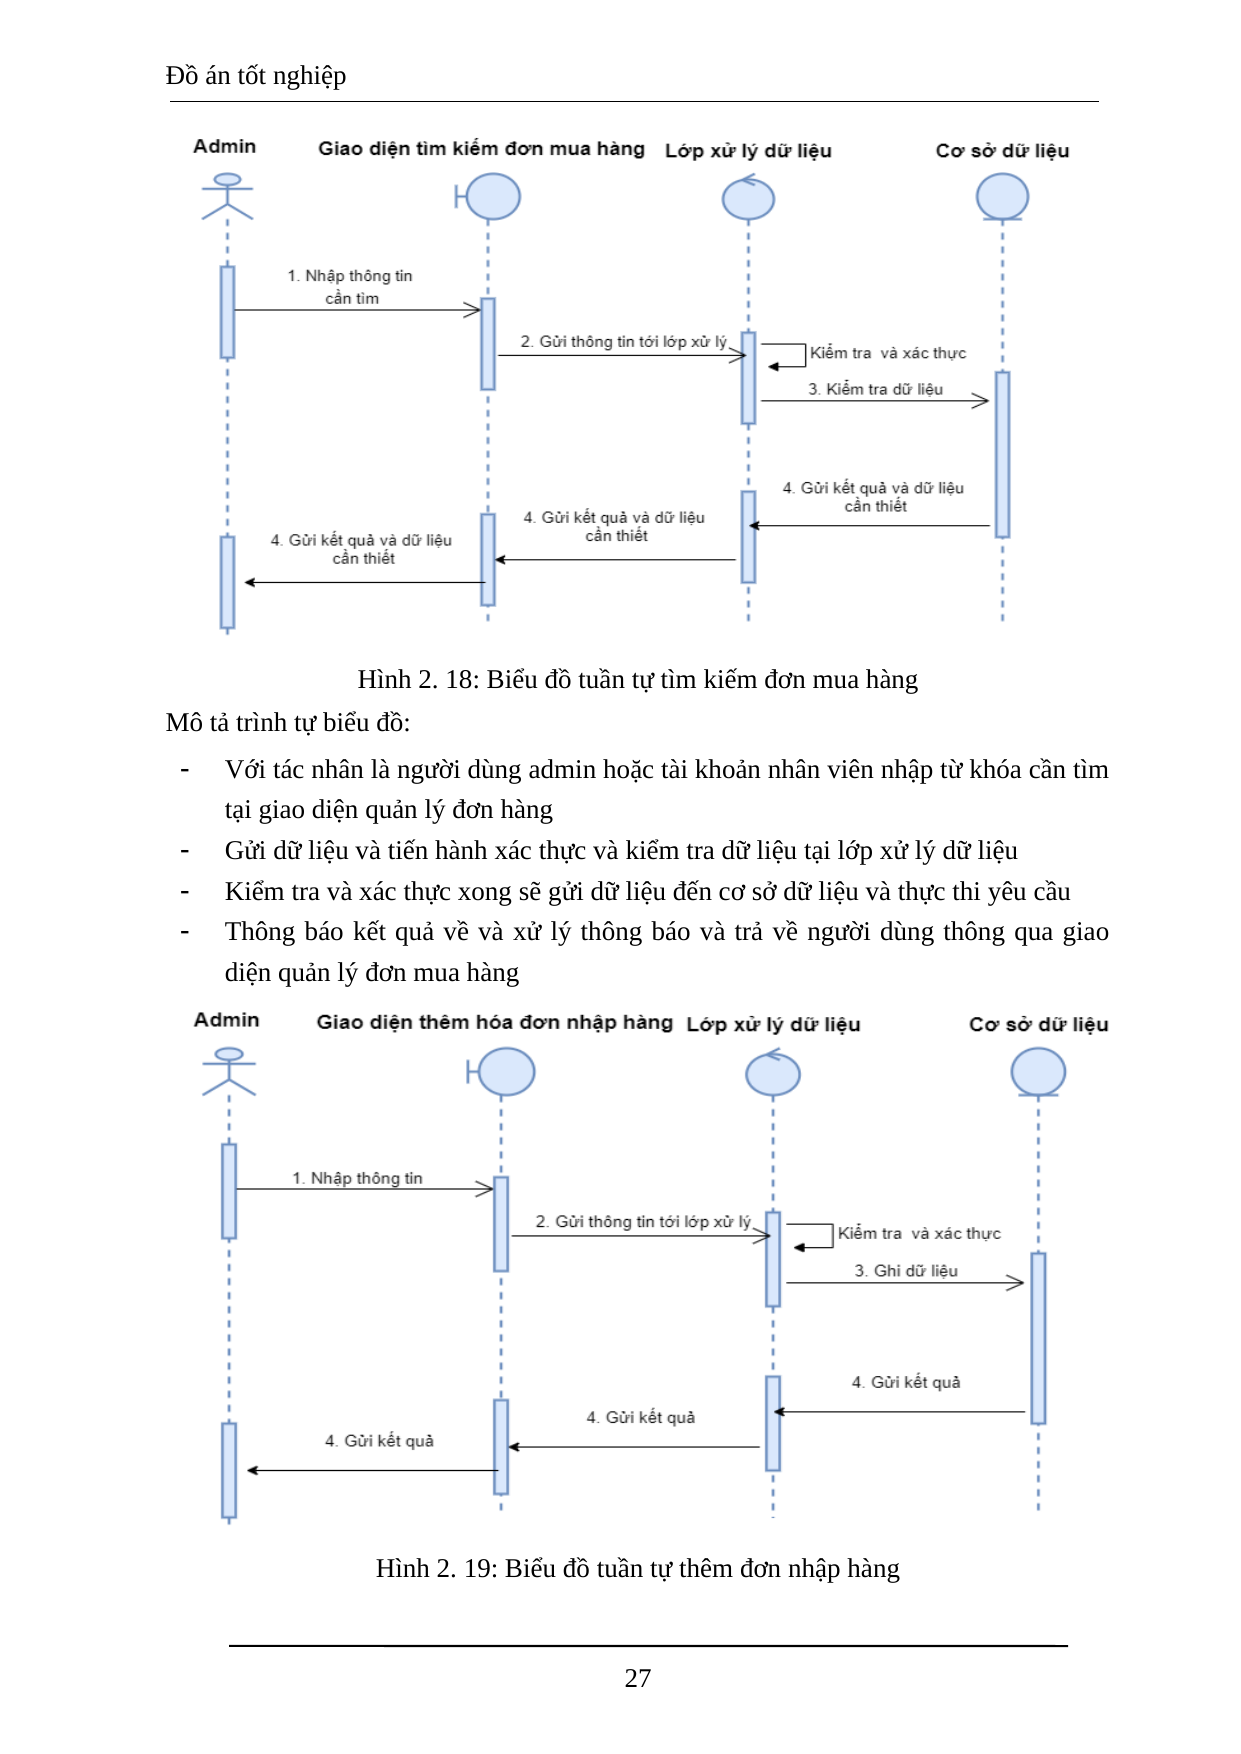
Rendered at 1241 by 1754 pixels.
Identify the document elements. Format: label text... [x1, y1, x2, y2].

list Thông báo kết quả về và xử lý thông báo và trả về người dùng thông qua giao diện quản lý đơn mua hàng [180, 915, 1110, 987]
text Mô tả trình tự biểu đồ: [165, 706, 1110, 738]
picture [180, 1002, 1125, 1531]
picture [180, 130, 1086, 641]
list Gửi dữ liệu và tiến hành xác thực và kiểm tra dữ liệu tại lớp xử lý dữ liệu [180, 834, 1110, 865]
list Với tác nhân là người dùng admin hoặc tài khoản nhân viên nhập từ khóa cần tìm tại giao diện quản lý đơn hàng [180, 753, 1110, 825]
list Kiểm tra và xác thực xong sẽ gửi dữ liệu đến cơ sở dữ liệu và thực thi yêu cầu [180, 875, 1110, 906]
